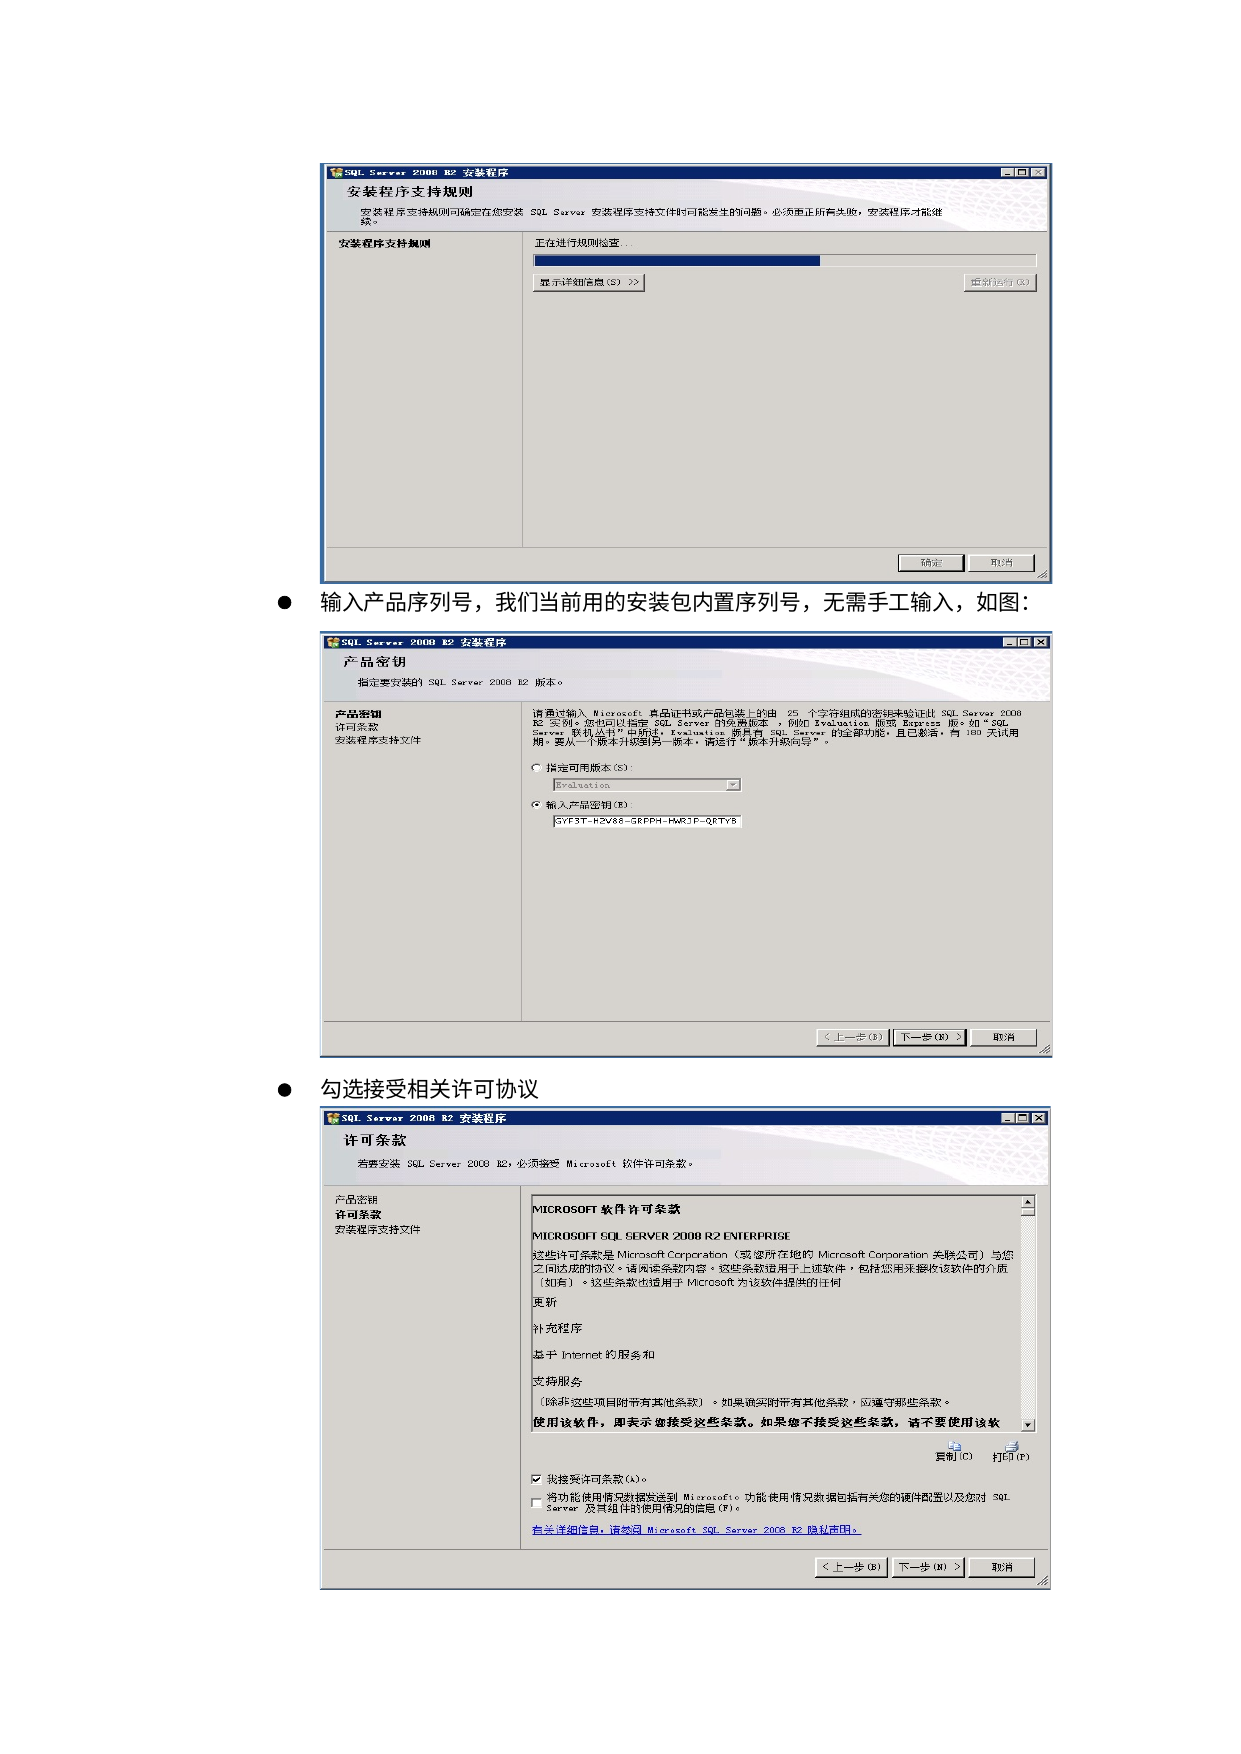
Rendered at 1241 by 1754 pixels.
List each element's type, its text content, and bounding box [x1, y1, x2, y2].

picture [319, 1106, 1051, 1590]
picture [319, 631, 1053, 1058]
list 勾选接受相关许可协议 [276, 1072, 1053, 1104]
picture [319, 163, 1053, 584]
list 输入产品序列号，我们当前用的安装包内置序列号，无需手工输入，如图： [276, 584, 1053, 617]
